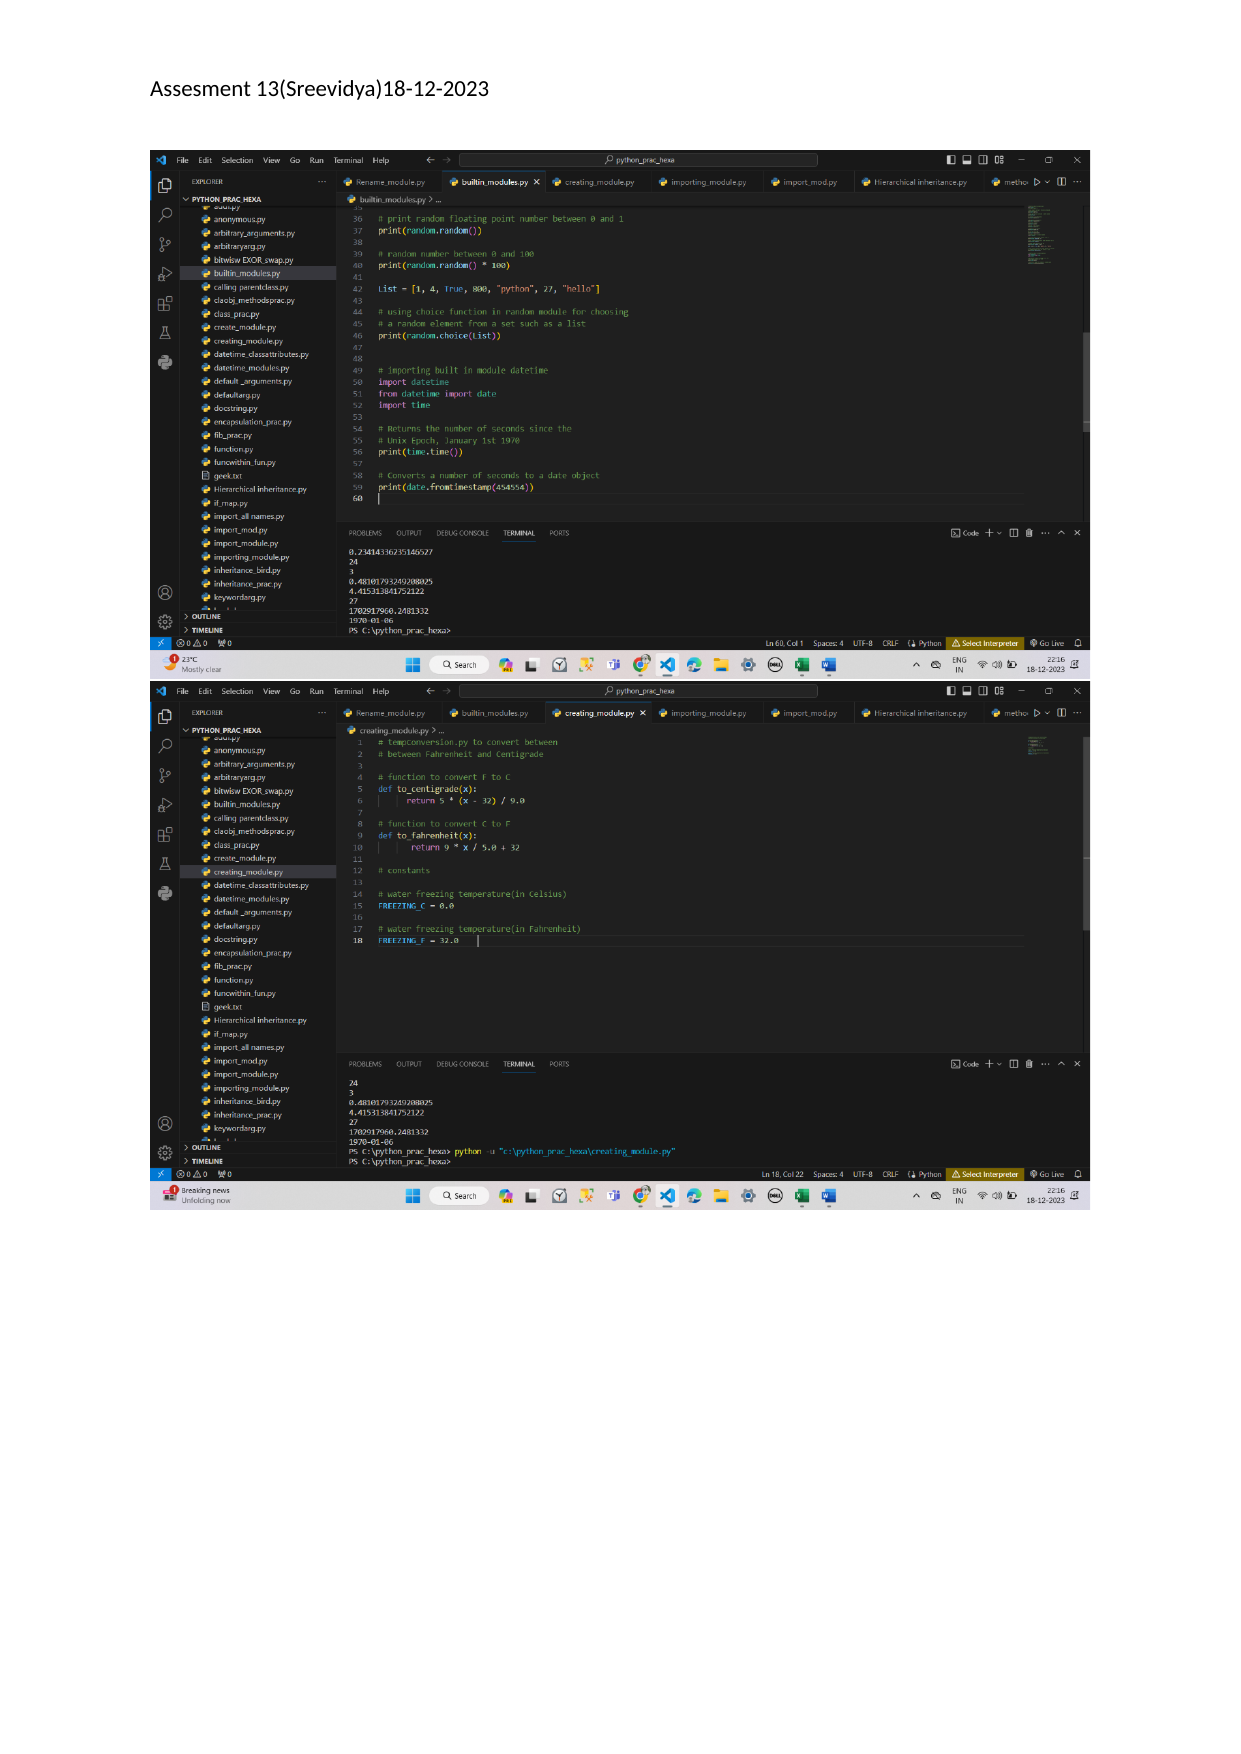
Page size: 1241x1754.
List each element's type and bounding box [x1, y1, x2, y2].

picture [150, 681, 1091, 1210]
picture [150, 150, 1091, 679]
